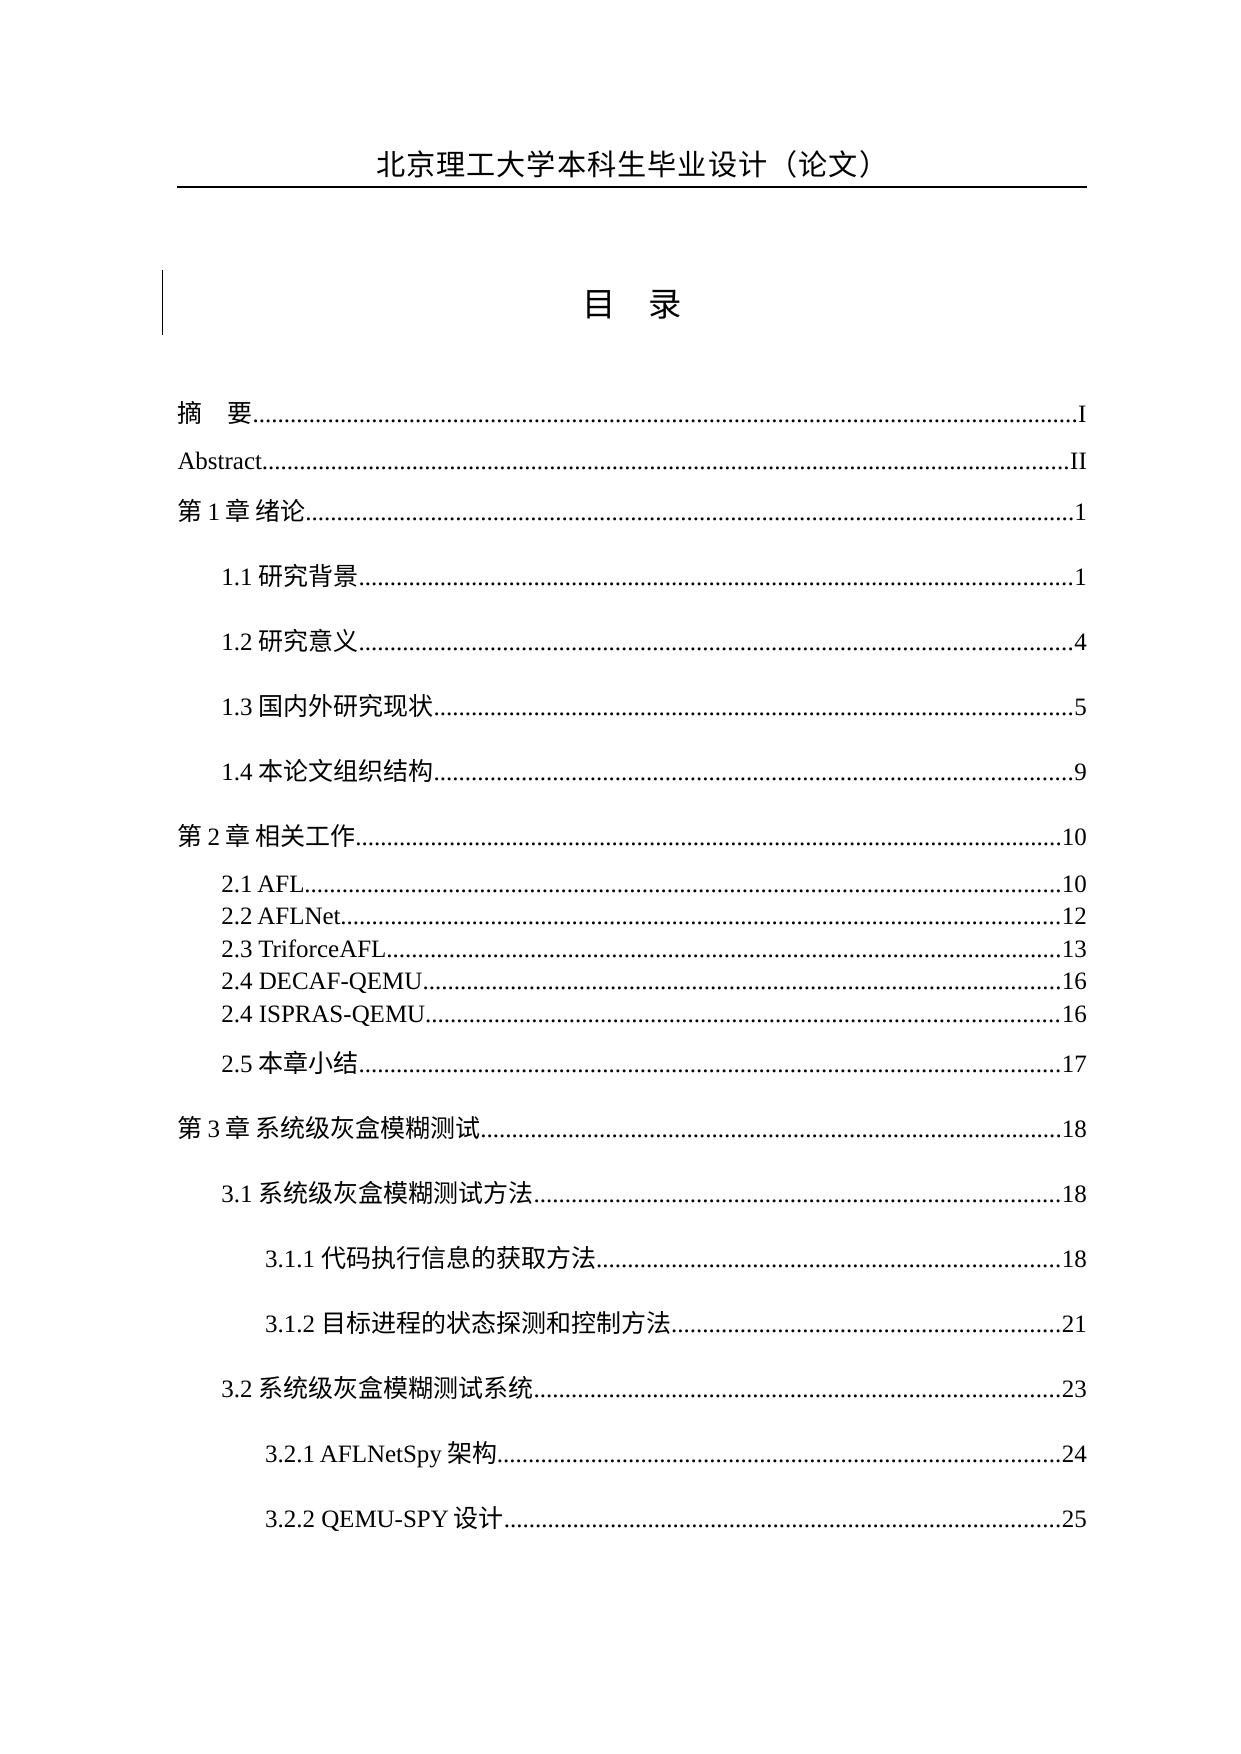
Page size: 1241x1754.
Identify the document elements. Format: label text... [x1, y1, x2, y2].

text 目 录 [177, 270, 1087, 335]
